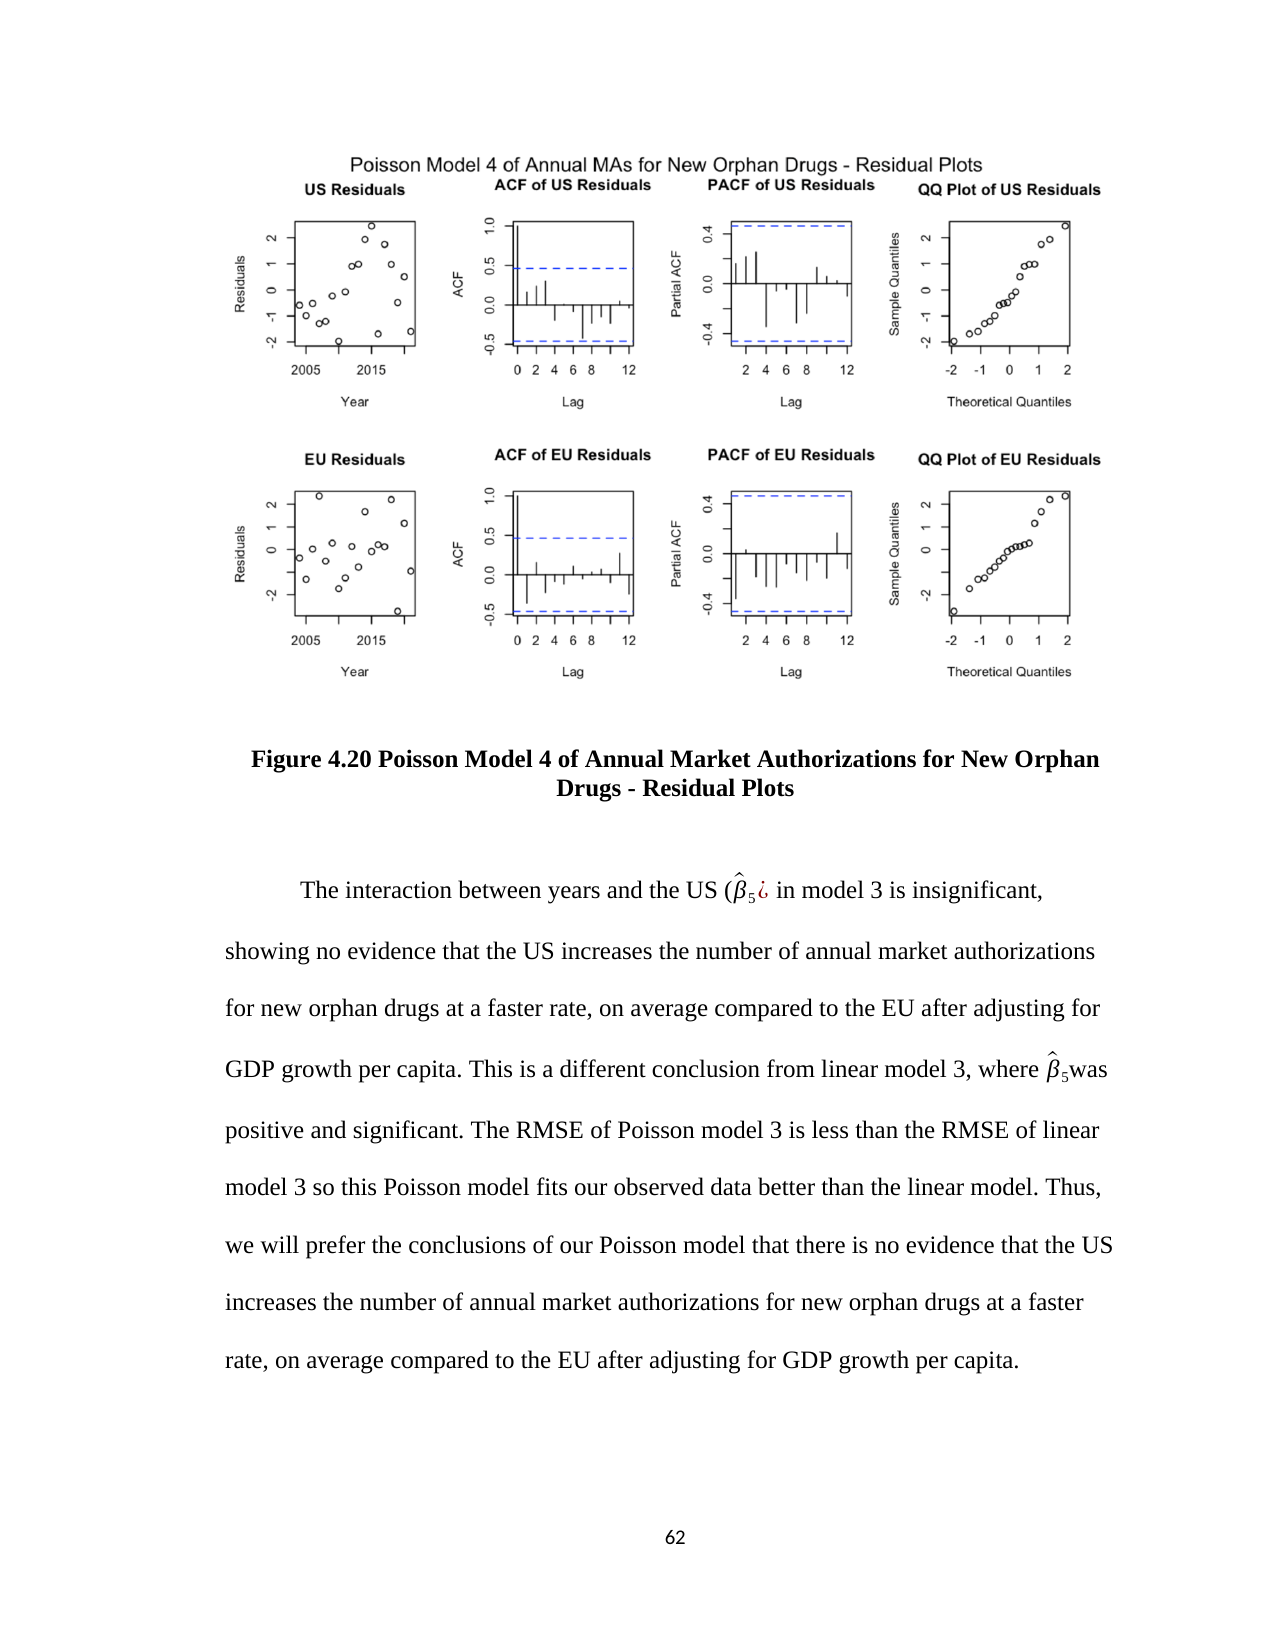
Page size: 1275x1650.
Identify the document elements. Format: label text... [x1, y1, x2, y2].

text Figure 4.20 Poisson Model 4 of Annual Market Authorizations for New Orphan Drugs - Residual Plots [225, 744, 1125, 802]
picture [225, 150, 1125, 707]
text The interaction between years and the US ( in model 3 is insignificant, showing no evidence that the US increases the number of annual market authorizations for new orphan drugs at a faster rate, on average compared to the EU after adjusting for GDP growth per capita. This is a different conclusion from linear model 3, where was positive and significant. The RMSE of Poisson model 3 is less than the RMSE of linear model 3 so this Poisson model fits our observed data better than the linear model. Thus, we will prefer the conclusions of our Poisson model that there is no evidence that the US increases the number of annual market authorizations for new orphan drugs at a faster rate, on average compared to the EU after adjusting for GDP growth per capita. [225, 872, 1125, 1374]
